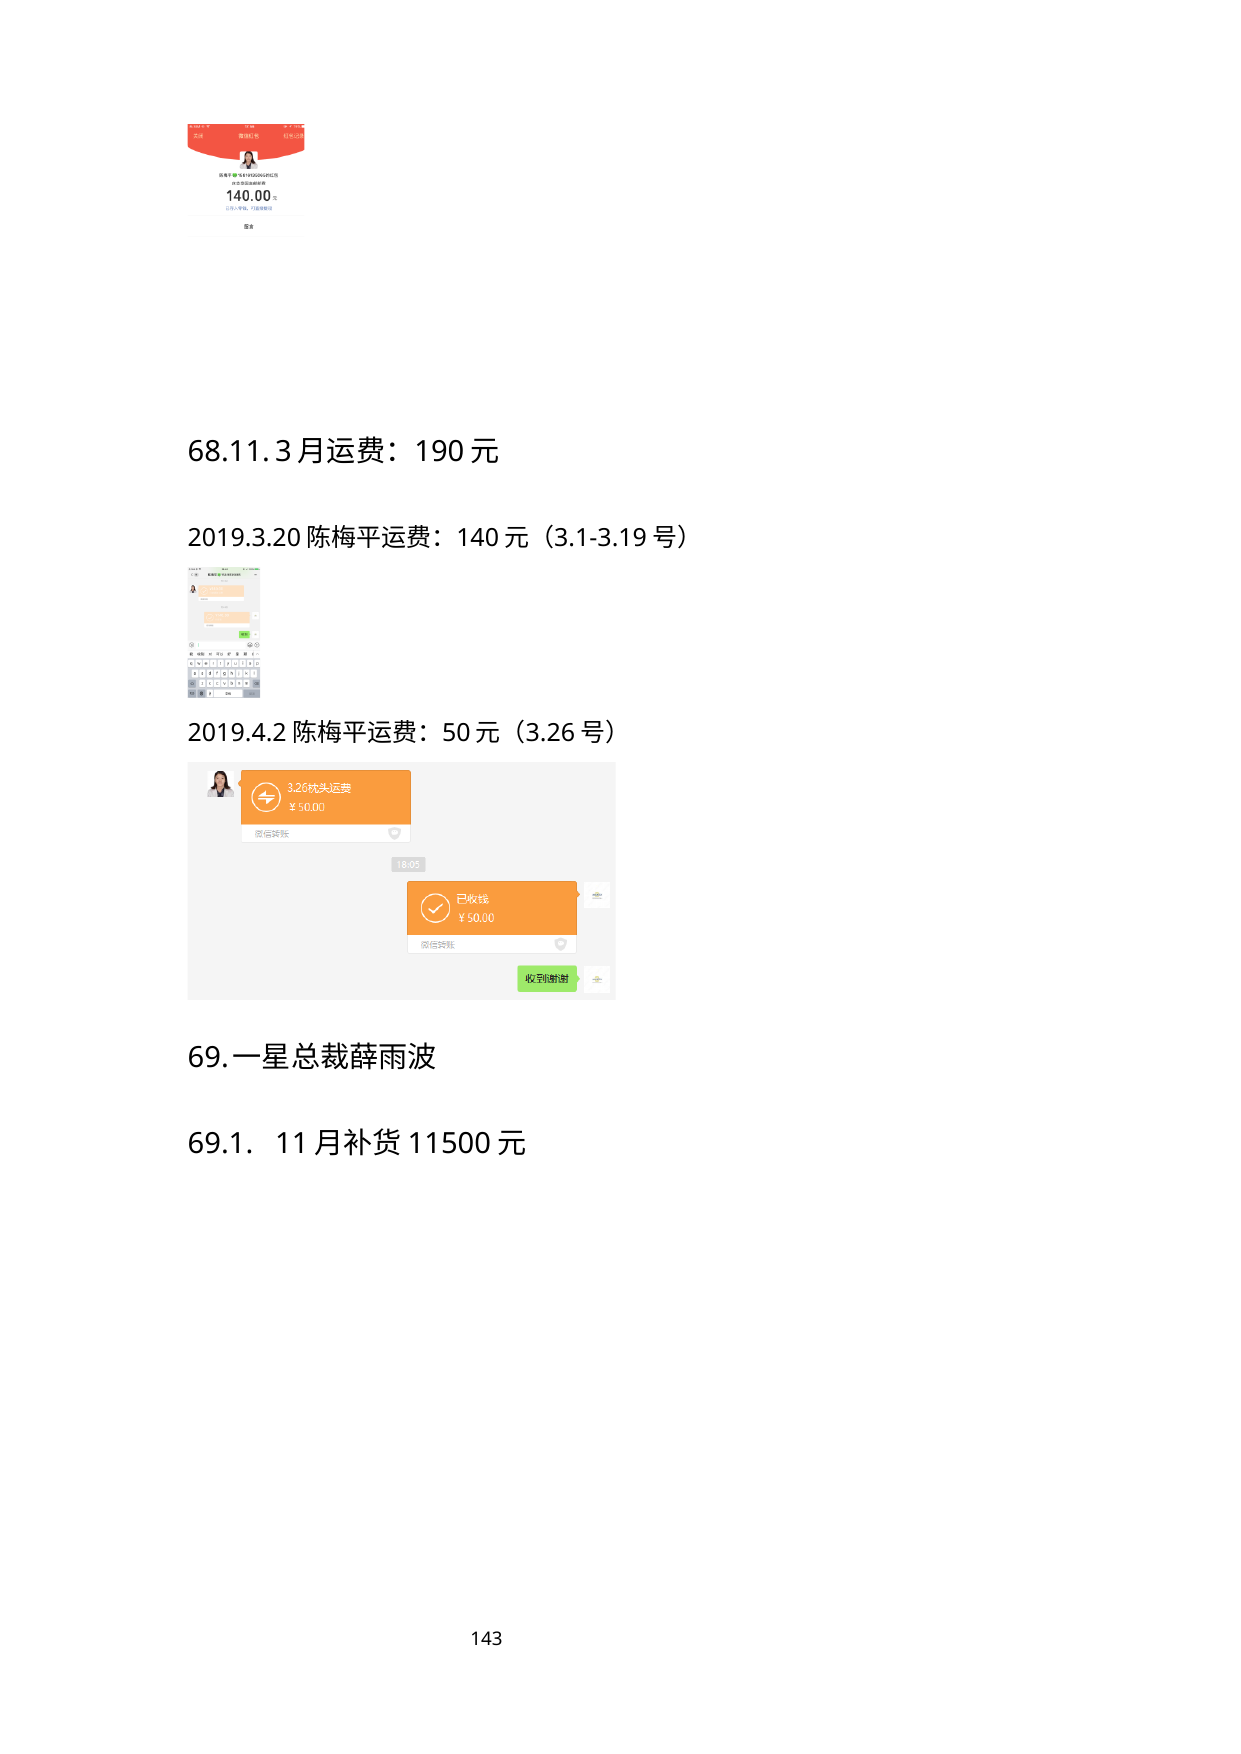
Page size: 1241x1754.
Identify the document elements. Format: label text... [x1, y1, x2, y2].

text 2019.3.20陈梅平运费：140元（3.1-3.19号） [187, 503, 1053, 568]
subtitle 一星总裁薛雨波 [187, 1023, 1053, 1088]
subtitle 11月补货11500元 [187, 1109, 1053, 1174]
picture [187, 124, 305, 256]
subtitle 3月运费：190元 [187, 417, 1053, 482]
picture [187, 762, 616, 1000]
text 2019.4.2陈梅平运费：50元（3.26号） [187, 698, 1053, 763]
picture [187, 567, 261, 698]
